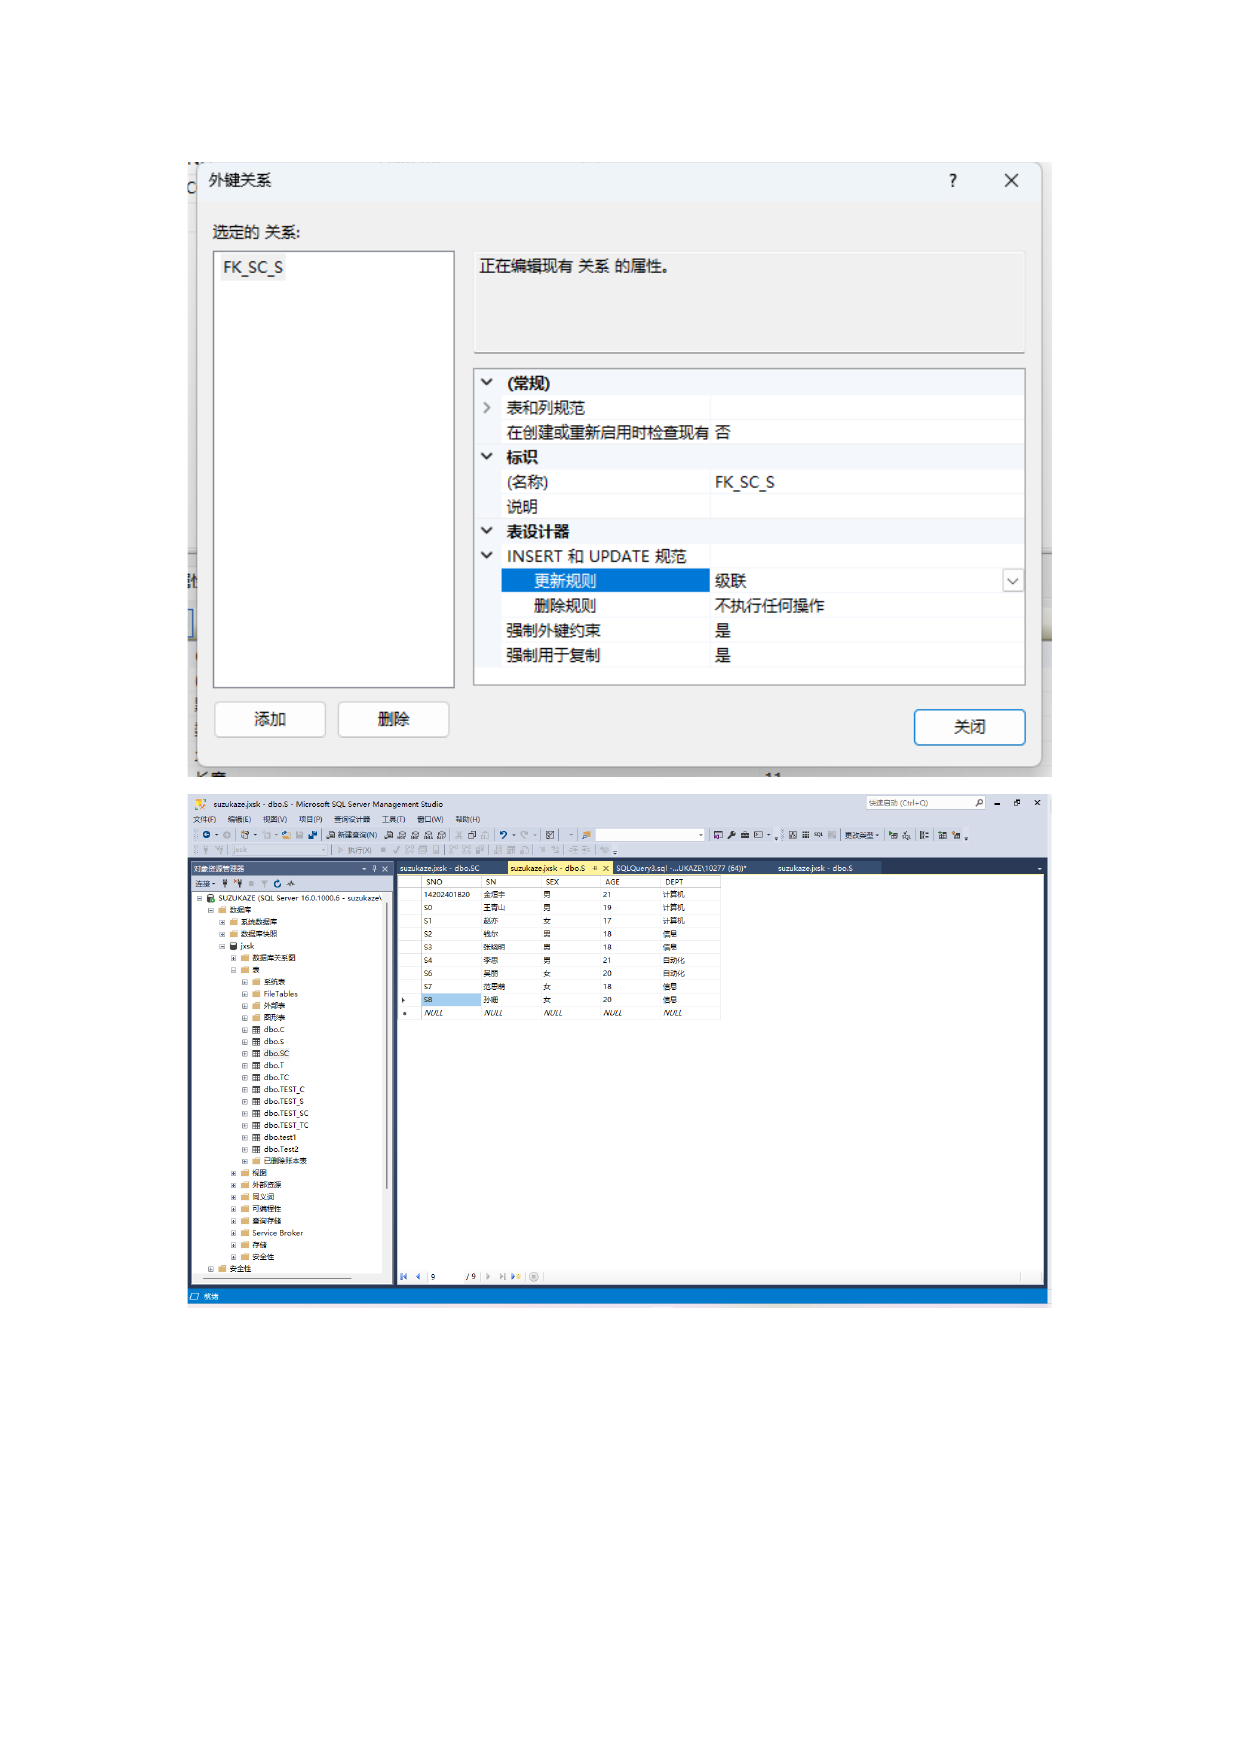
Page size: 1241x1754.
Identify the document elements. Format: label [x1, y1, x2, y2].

picture [187, 162, 1052, 777]
picture [187, 794, 1052, 1308]
